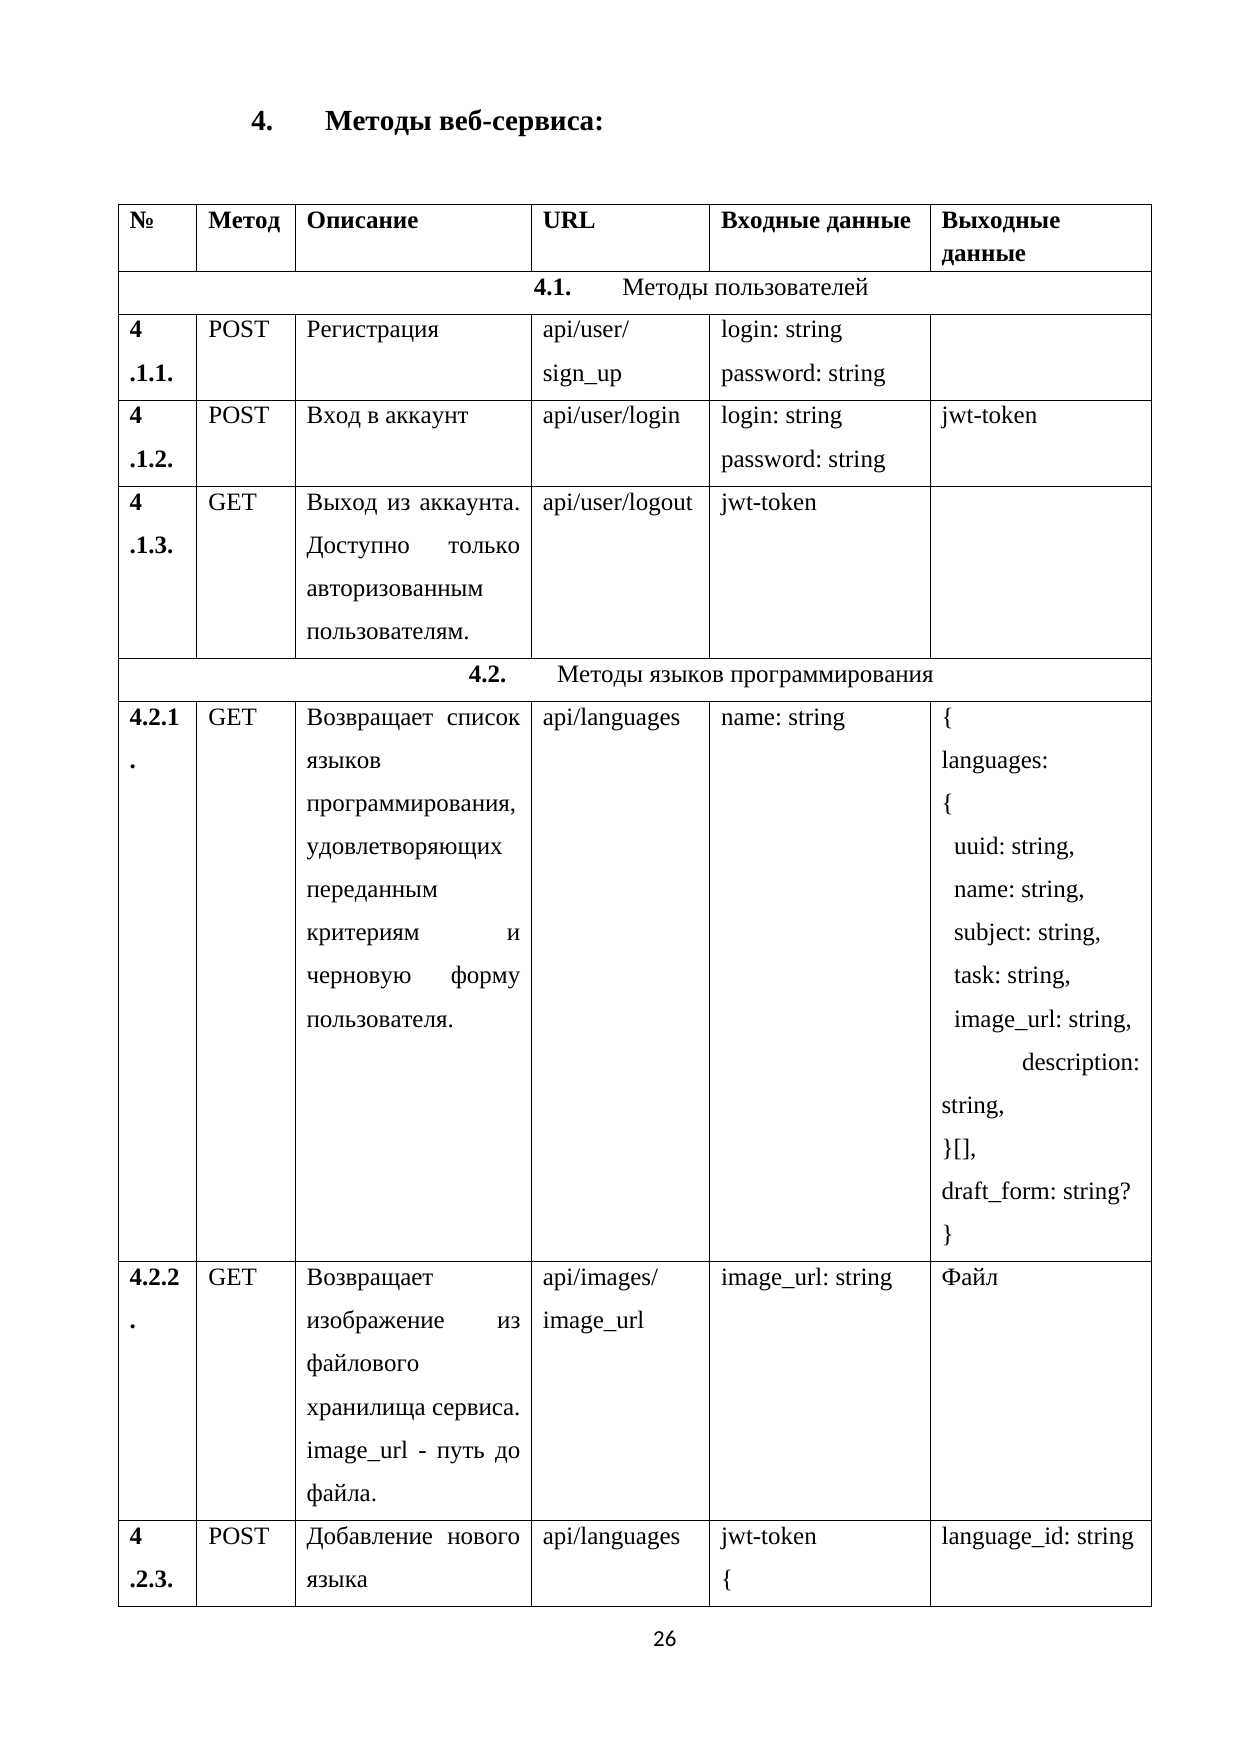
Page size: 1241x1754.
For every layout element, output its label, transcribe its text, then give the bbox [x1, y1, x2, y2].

table_cell 4.1.1. [119, 315, 196, 399]
table_header Входные данные [710, 205, 930, 271]
table_cell Файл [931, 1262, 1151, 1520]
table_cell POST [197, 315, 295, 399]
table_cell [296, 1521, 531, 1606]
table_cell GET [197, 487, 295, 658]
table_cell 4.2.1. [119, 702, 196, 1261]
table_header Описание [296, 205, 531, 271]
table_cell api/user/logout [532, 487, 709, 658]
table_cell api/languages [532, 702, 709, 1261]
table_cell name: string [710, 702, 930, 1261]
table_cell Вход в аккаунт [296, 401, 531, 486]
table_cell Выход из аккаунта. Доступно только авторизованным пользователям. [296, 487, 531, 658]
table_cell language_id: string [931, 1521, 1151, 1606]
table_cell api/images/image_url [532, 1262, 709, 1520]
list Методы веб-сервиса: [177, 103, 1152, 137]
table_cell { languages: { uuid: string, name: string, subject: string, task: string, image_url: string, description: string, }[], draft_form: string? } [931, 702, 1151, 1261]
table_cell Методы языков программирования [119, 659, 1151, 701]
table_cell POST [197, 1521, 295, 1606]
table_header Выходные данные [931, 205, 1151, 271]
table_cell Возвращает изображение из файлового хранилища сервиса. image_url - путь до файла. [296, 1262, 531, 1520]
table_cell Методы пользователей [119, 272, 1151, 313]
table_header № [119, 205, 196, 271]
table_cell 4.2.2. [119, 1262, 196, 1520]
table_cell api/user/sign_up [532, 315, 709, 399]
table_header Метод [197, 205, 295, 271]
table_cell GET [197, 702, 295, 1261]
table_cell [931, 487, 1151, 658]
table_cell Регистрация [296, 315, 531, 399]
table_cell api/languages [532, 1521, 709, 1606]
table_cell login: string password: string [710, 401, 930, 486]
table_cell jwt-token [710, 487, 930, 658]
table_cell POST [197, 401, 295, 486]
table_header URL [532, 205, 709, 271]
table_cell 4.2.3. [119, 1521, 196, 1606]
table_cell api/user/login [532, 401, 709, 486]
table_cell Возвращает список языков программирования, удовлетворяющих переданным критериям и черновую форму пользователя. [296, 702, 531, 1261]
table_cell GET [197, 1262, 295, 1520]
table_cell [710, 1521, 930, 1606]
table_cell image_url: string [710, 1262, 930, 1520]
table_cell 4.1.3. [119, 487, 196, 658]
table_cell 4.1.2. [119, 401, 196, 486]
table_cell jwt-token [931, 401, 1151, 486]
table_cell [931, 315, 1151, 399]
table_cell login: string password: string [710, 315, 930, 399]
